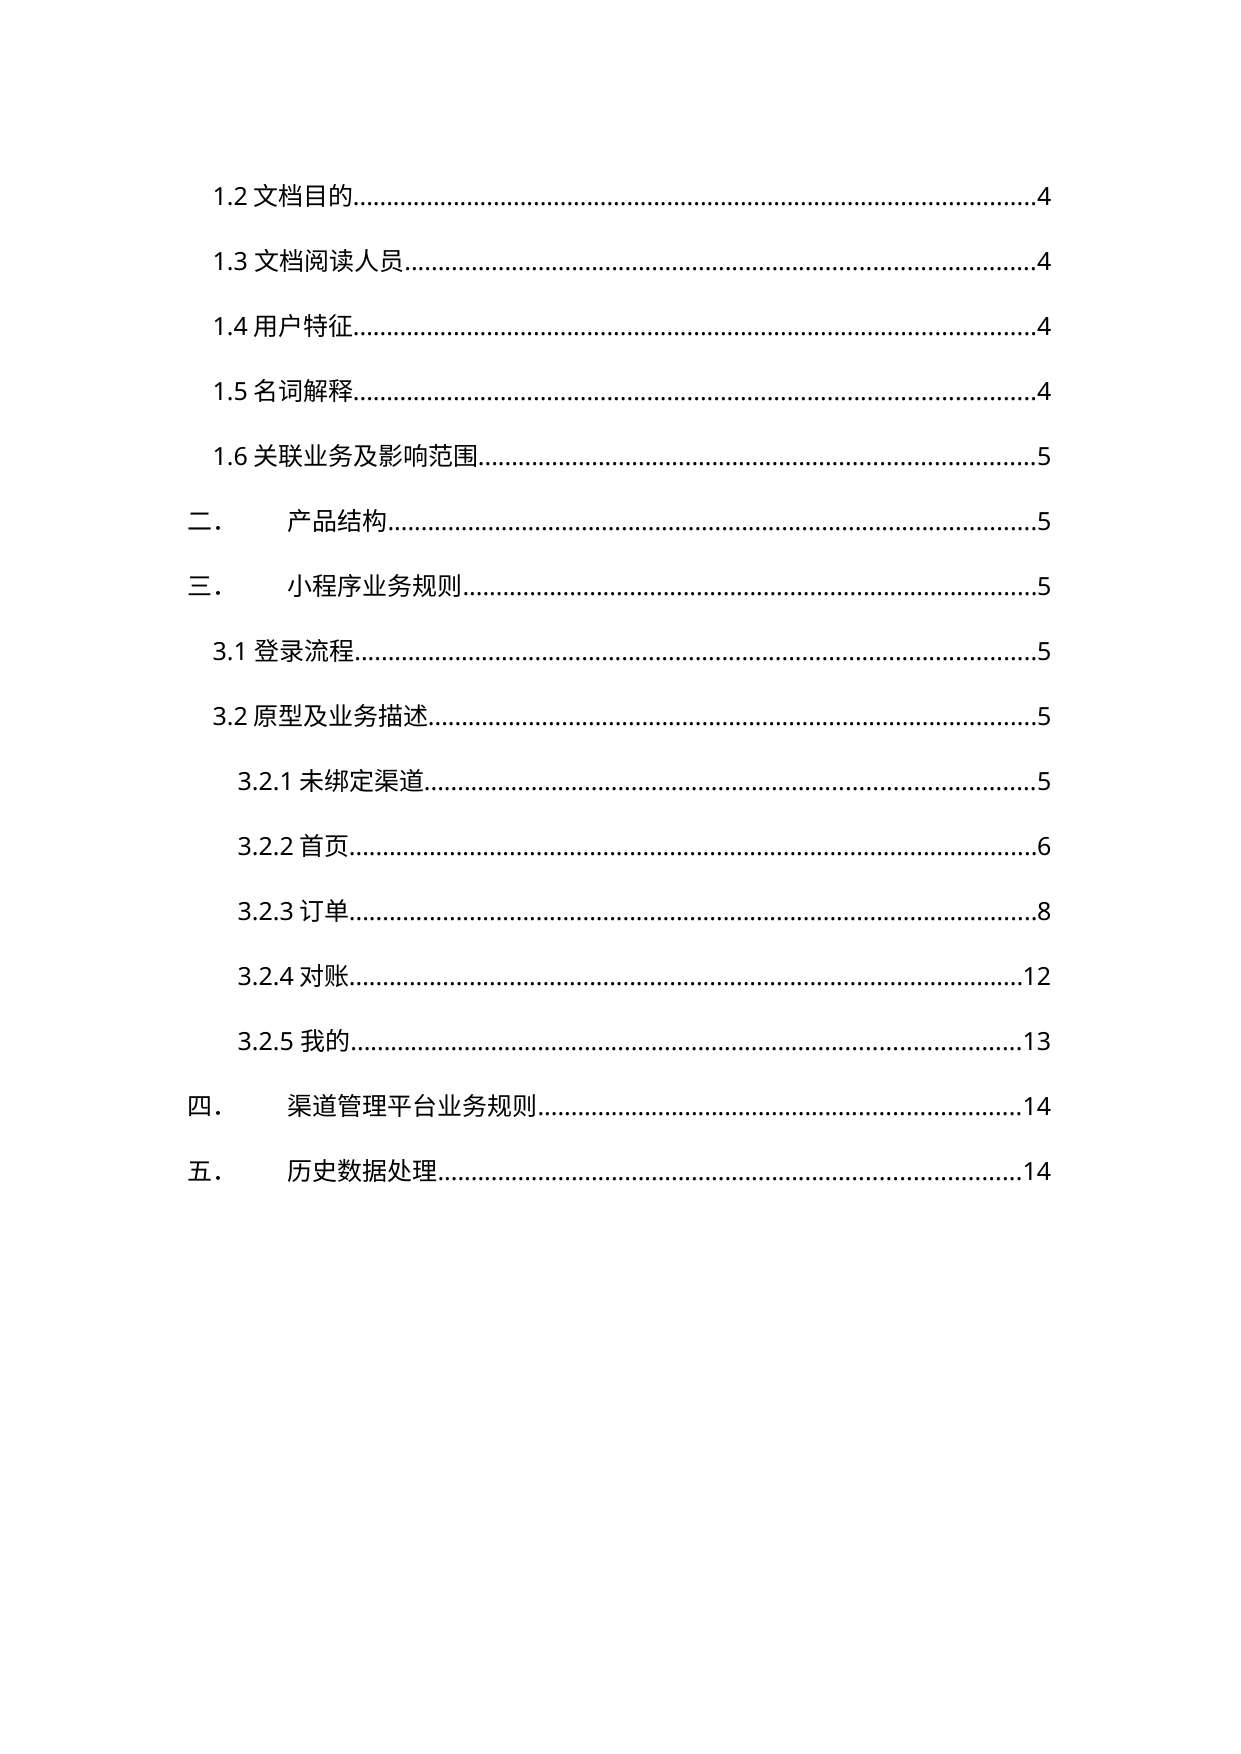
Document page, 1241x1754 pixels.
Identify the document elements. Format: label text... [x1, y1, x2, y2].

text 1.3 文档阅读人员 4 [212, 227, 1053, 292]
text 1.6关联业务及影响范围 5 [212, 422, 1053, 487]
text 四． 渠道管理平台业务规则 14 [187, 1072, 1053, 1137]
text 3.2.4对账 12 [237, 942, 1053, 1007]
text 3.2.5 我的 13 [237, 1007, 1053, 1072]
text 3.2.1未绑定渠道 5 [237, 747, 1053, 812]
text 3.1 登录流程 5 [212, 617, 1053, 682]
text 3.2.2首页 6 [237, 812, 1053, 877]
text 五． 历史数据处理 14 [187, 1137, 1053, 1202]
text 三． 小程序业务规则 5 [187, 552, 1053, 617]
text 二． 产品结构 5 [187, 487, 1053, 552]
text 1.4用户特征 4 [212, 292, 1053, 357]
text 3.2原型及业务描述 5 [212, 682, 1053, 747]
text 1.2文档目的 4 [212, 162, 1053, 227]
text 1.5名词解释 4 [212, 357, 1053, 422]
text 3.2.3订单 8 [237, 877, 1053, 942]
